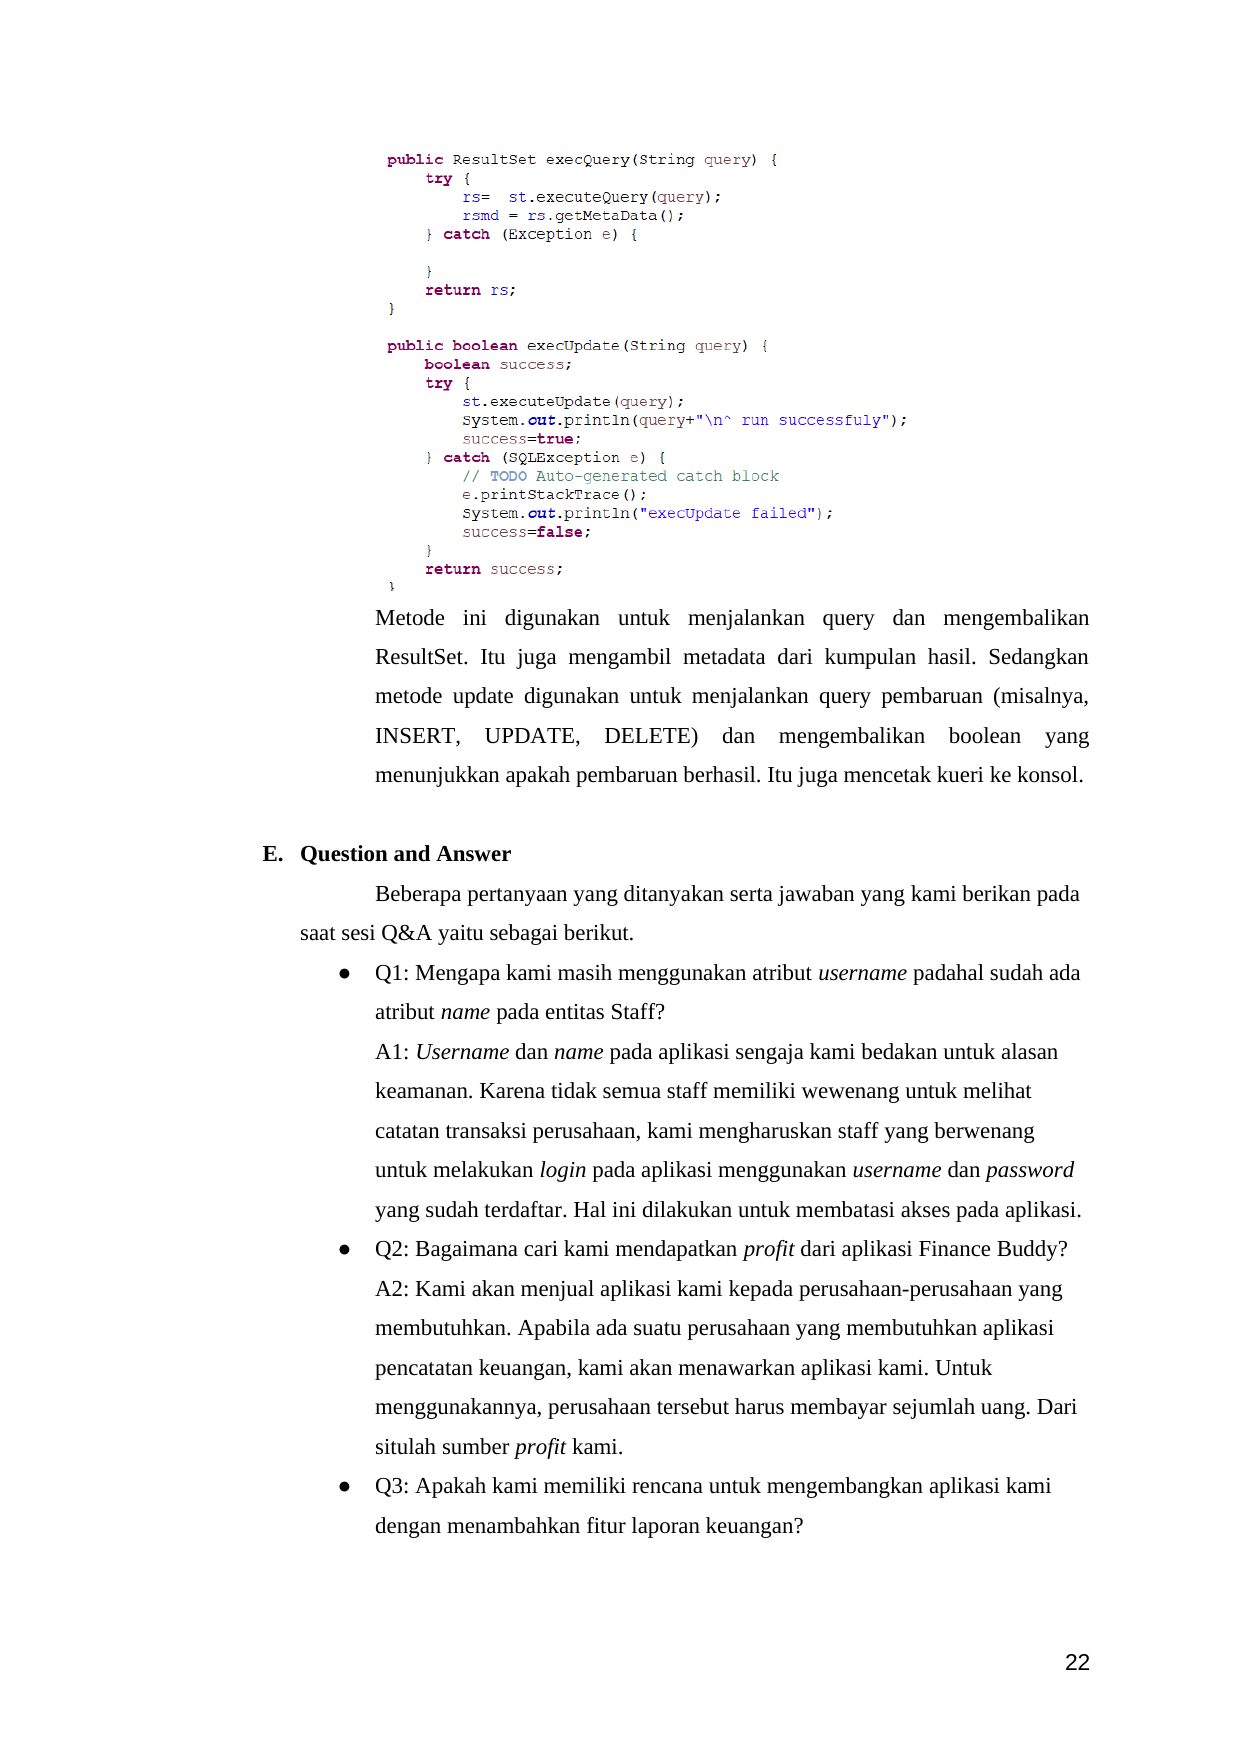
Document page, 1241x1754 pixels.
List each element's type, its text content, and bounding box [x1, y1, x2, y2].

subtitle Question and Answer [262, 841, 1090, 867]
list Q3: Apakah kami memiliki rencana untuk mengembangkan aplikasi kami dengan menambahkan fitur laporan keuangan? [337, 1472, 1090, 1538]
picture [375, 150, 914, 591]
text A1: Username dan name pada aplikasi sengaja kami bedakan untuk alasan keamanan. Karena tidak semua staff memiliki wewenang untuk melihat catatan transaksi perusahaan, kami mengharuskan staff yang berwenang untuk melakukan login pada aplikasi menggunakan username dan password yang sudah terdaftar. Hal ini dilakukan untuk membatasi akses pada aplikasi. [375, 1038, 1090, 1222]
list Q2: Bagaimana cari kami mendapatkan profit dari aplikasi Finance Buddy? [337, 1235, 1090, 1262]
text A2: Kami akan menjual aplikasi kami kepada perusahaan-perusahaan yang membutuhkan. Apabila ada suatu perusahaan yang membutuhkan aplikasi pencatatan keuangan, kami akan menawarkan aplikasi kami. Untuk menggunakannya, perusahaan tersebut harus membayar sejumlah uang. Dari situlah sumber profit kami. [375, 1275, 1090, 1459]
text Beberapa pertanyaan yang ditanyakan serta jawaban yang kami berikan pada saat sesi Q&A yaitu sebagai berikut. [300, 880, 1090, 946]
text Metode ini digunakan untuk menjalankan query dan mengembalikan ResultSet. Itu juga mengambil metadata dari kumpulan hasil. Sedangkan metode update digunakan untuk menjalankan query pembaruan (misalnya, INSERT, UPDATE, DELETE) dan mengembalikan boolean yang menunjukkan apakah pembaruan berhasil. Itu juga mencetak kueri ke konsol. [375, 604, 1090, 788]
list Q1: Mengapa kami masih menggunakan atribut username padahal sudah ada atribut name pada entitas Staff? [337, 959, 1090, 1025]
